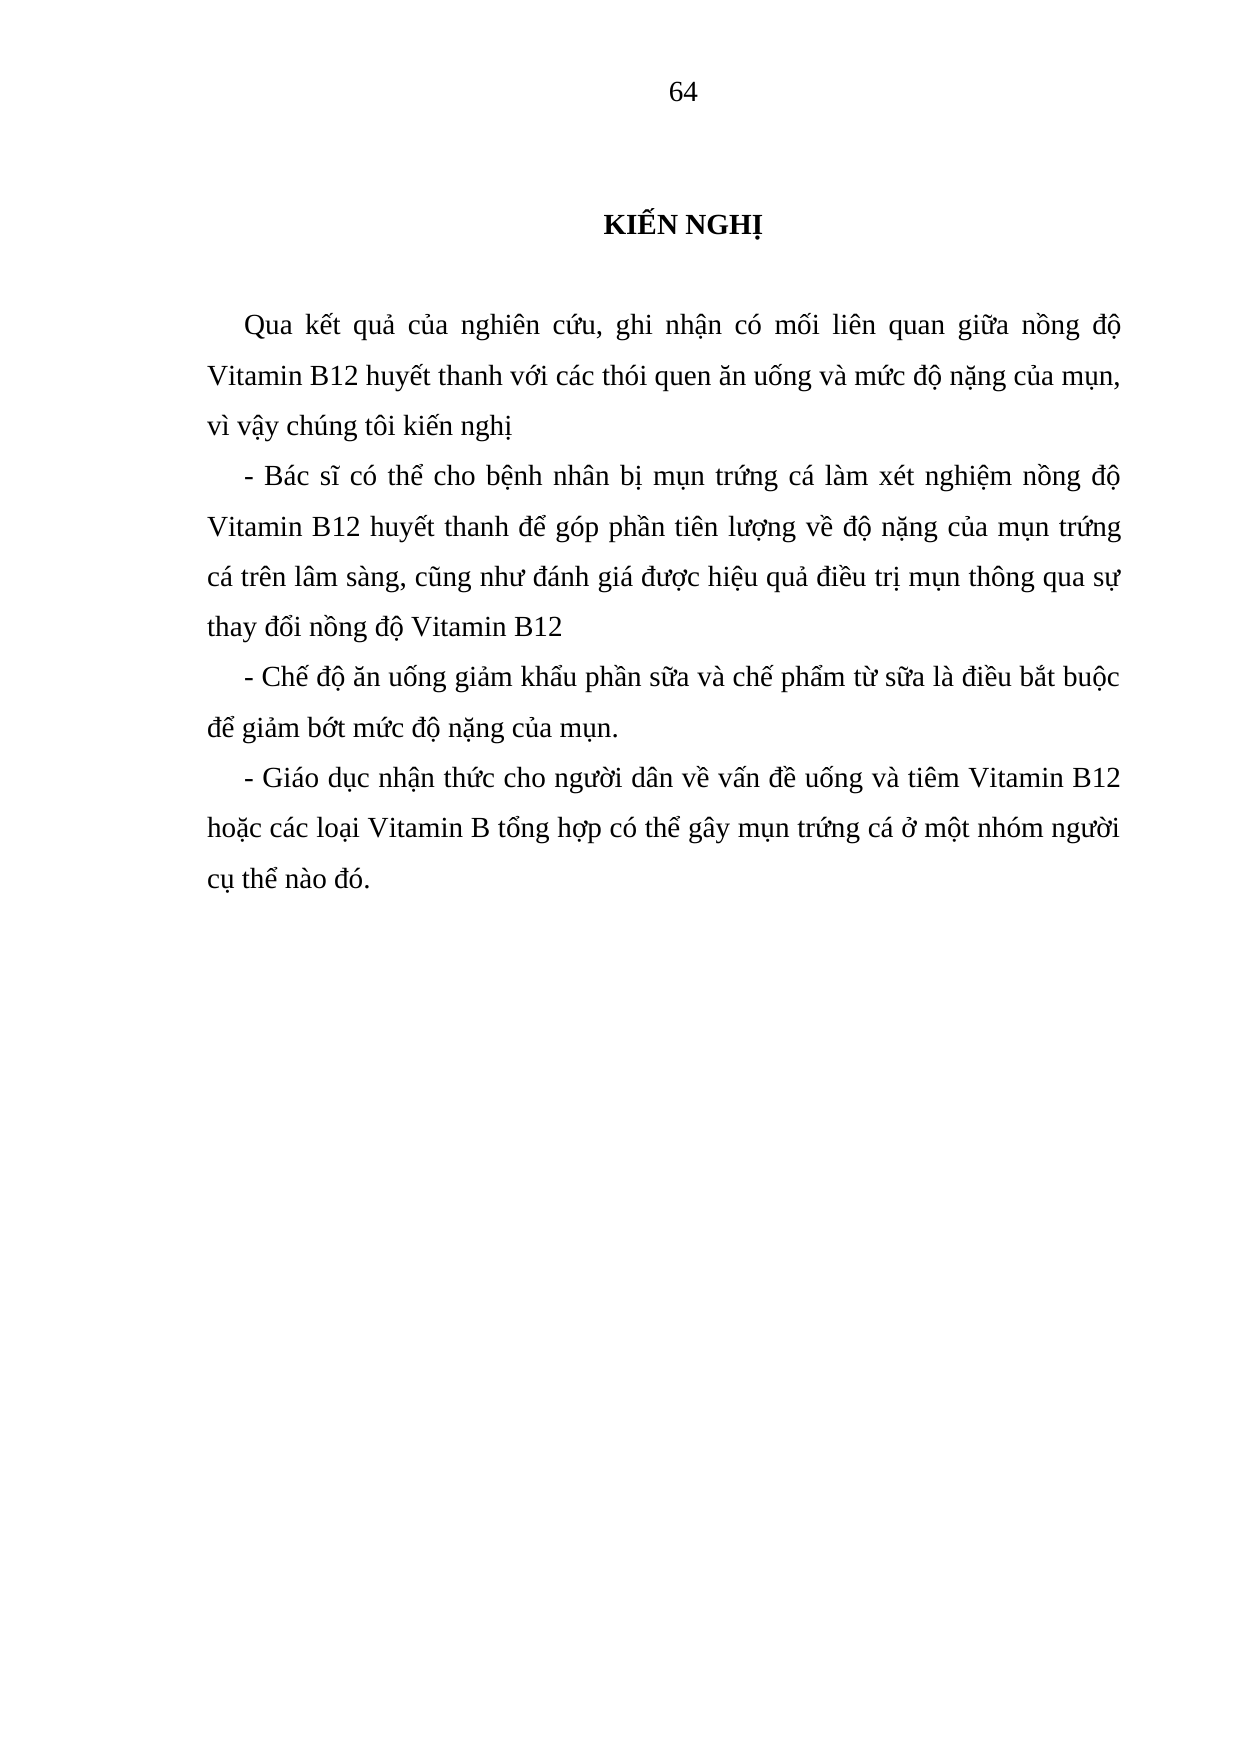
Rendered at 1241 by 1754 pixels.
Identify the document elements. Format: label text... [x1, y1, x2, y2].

text - Giáo dục nhận thức cho người dân về vấn đề uống và tiêm Vitamin B12 hoặc các loại Vitamin B tổng hợp có thể gây mụn trứng cá ở một nhóm người cụ thể nào đó. [207, 760, 1122, 894]
text - Chế độ ăn uống giảm khẩu phần sữa và chế phẩm từ sữa là điều bắt buộc để giảm bớt mức độ nặng của mụn. [207, 659, 1122, 743]
text - Bác sĩ có thể cho bệnh nhân bị mụn trứng cá làm xét nghiệm nồng độ Vitamin B12 huyết thanh để góp phần tiên lượng về độ nặng của mụn trứng cá trên lâm sàng, cũng như đánh giá được hiệu quả điều trị mụn thông qua sự thay đổi nồng độ Vitamin B12 [207, 458, 1122, 643]
text KIẾN NGHỊ [207, 207, 1122, 240]
text Qua kết quả của nghiên cứu, ghi nhận có mối liên quan giữa nồng độ Vitamin B12 huyết thanh với các thói quen ăn uống và mức độ nặng của mụn, vì vậy chúng tôi kiến nghị [207, 307, 1122, 442]
